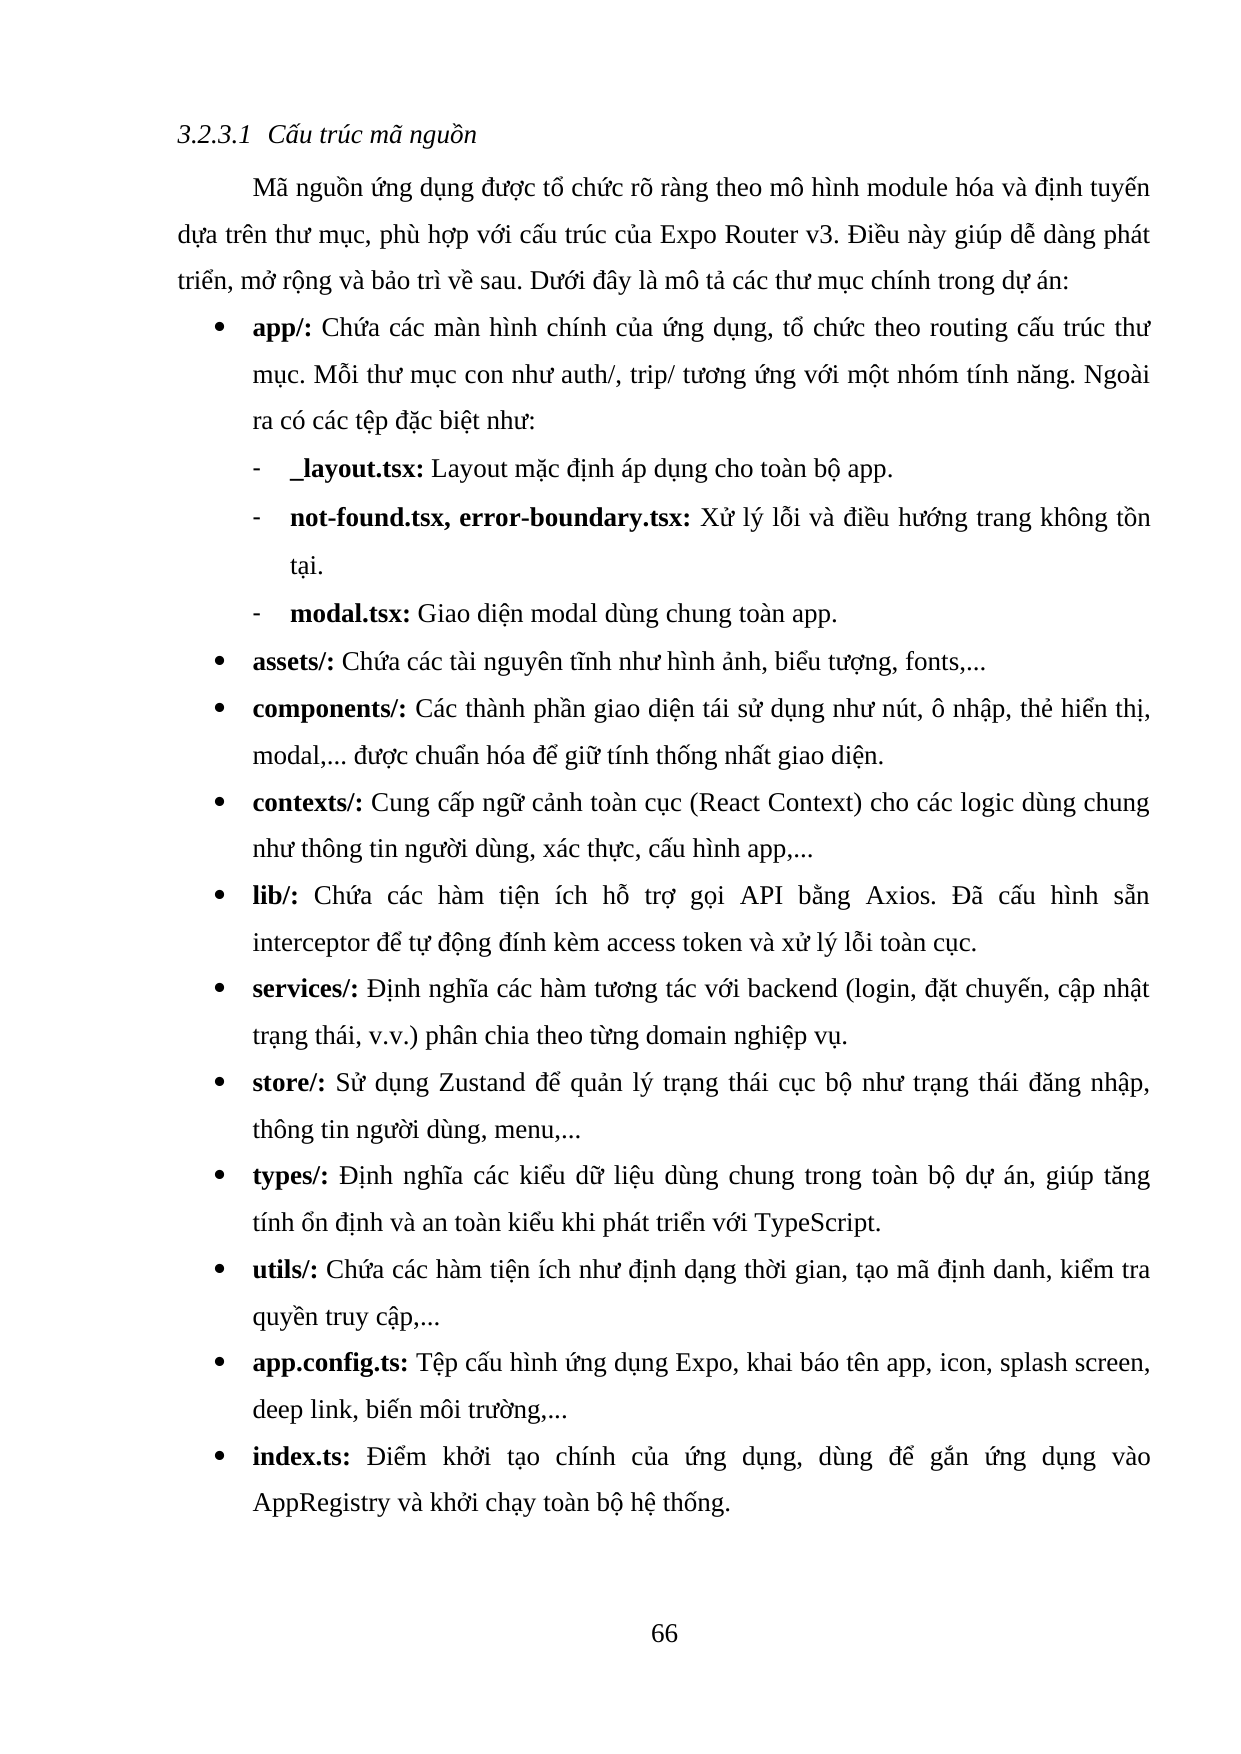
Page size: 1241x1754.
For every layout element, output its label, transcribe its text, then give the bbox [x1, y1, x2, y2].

list store/: Sử dụng Zustand để quản lý trạng thái cục bộ như trạng thái đăng nhập, thông tin người dùng, menu,... [215, 1066, 1152, 1144]
list components/: Các thành phần giao diện tái sử dụng như nút, ô nhập, thẻ hiển thị, modal,... được chuẩn hóa để giữ tính thống nhất giao diện. [215, 692, 1152, 770]
list lib/: Chứa các hàm tiện ích hỗ trợ gọi API bằng Axios. Đã cấu hình sẵn interceptor để tự động đính kèm access token và xử lý lỗi toàn cục. [215, 879, 1152, 957]
list types/: Định nghĩa các kiểu dữ liệu dùng chung trong toàn bộ dự án, giúp tăng tính ổn định và an toàn kiểu khi phát triển với TypeScript. [215, 1159, 1152, 1237]
list app/: Chứa các màn hình chính của ứng dụng, tổ chức theo routing cấu trúc thư mục. Mỗi thư mục con như auth/, trip/ tương ứng với một nhóm tính năng. Ngoài ra có các tệp đặc biệt như: [215, 311, 1152, 436]
list index.ts: Điểm khởi tạo chính của ứng dụng, dùng để gắn ứng dụng vào AppRegistry và khởi chạy toàn bộ hệ thống. [215, 1440, 1152, 1518]
list _layout.tsx: Layout mặc định áp dụng cho toàn bộ app. [252, 451, 1152, 484]
text Mã nguồn ứng dụng được tổ chức rõ ràng theo mô hình module hóa và định tuyến dựa trên thư mục, phù hợp với cấu trúc của Expo Router v3. Điều này giúp dễ dàng phát triển, mở rộng và bảo trì về sau. Dưới đây là mô tả các thư mục chính trong dự án: [177, 171, 1152, 296]
subtitle Cấu trúc mã nguồn [177, 118, 1152, 149]
list contexts/: Cung cấp ngữ cảnh toàn cục (React Context) cho các logic dùng chung như thông tin người dùng, xác thực, cấu hình app,... [215, 786, 1152, 863]
list services/: Định nghĩa các hàm tương tác với backend (login, đặt chuyến, cập nhật trạng thái, v.v.) phân chia theo từng domain nghiệp vụ. [215, 972, 1152, 1050]
list assets/: Chứa các tài nguyên tĩnh như hình ảnh, biểu tượng, fonts,... [215, 645, 1152, 677]
list utils/: Chứa các hàm tiện ích như định dạng thời gian, tạo mã định danh, kiểm tra quyền truy cập,... [215, 1253, 1152, 1331]
list not-found.tsx, error-boundary.tsx: Xử lý lỗi và điều hướng trang không tồn tại. [252, 501, 1152, 580]
list app.config.ts: Tệp cấu hình ứng dụng Expo, khai báo tên app, icon, splash screen, deep link, biến môi trường,... [215, 1346, 1152, 1424]
list modal.tsx: Giao diện modal dùng chung toàn app. [252, 596, 1152, 629]
